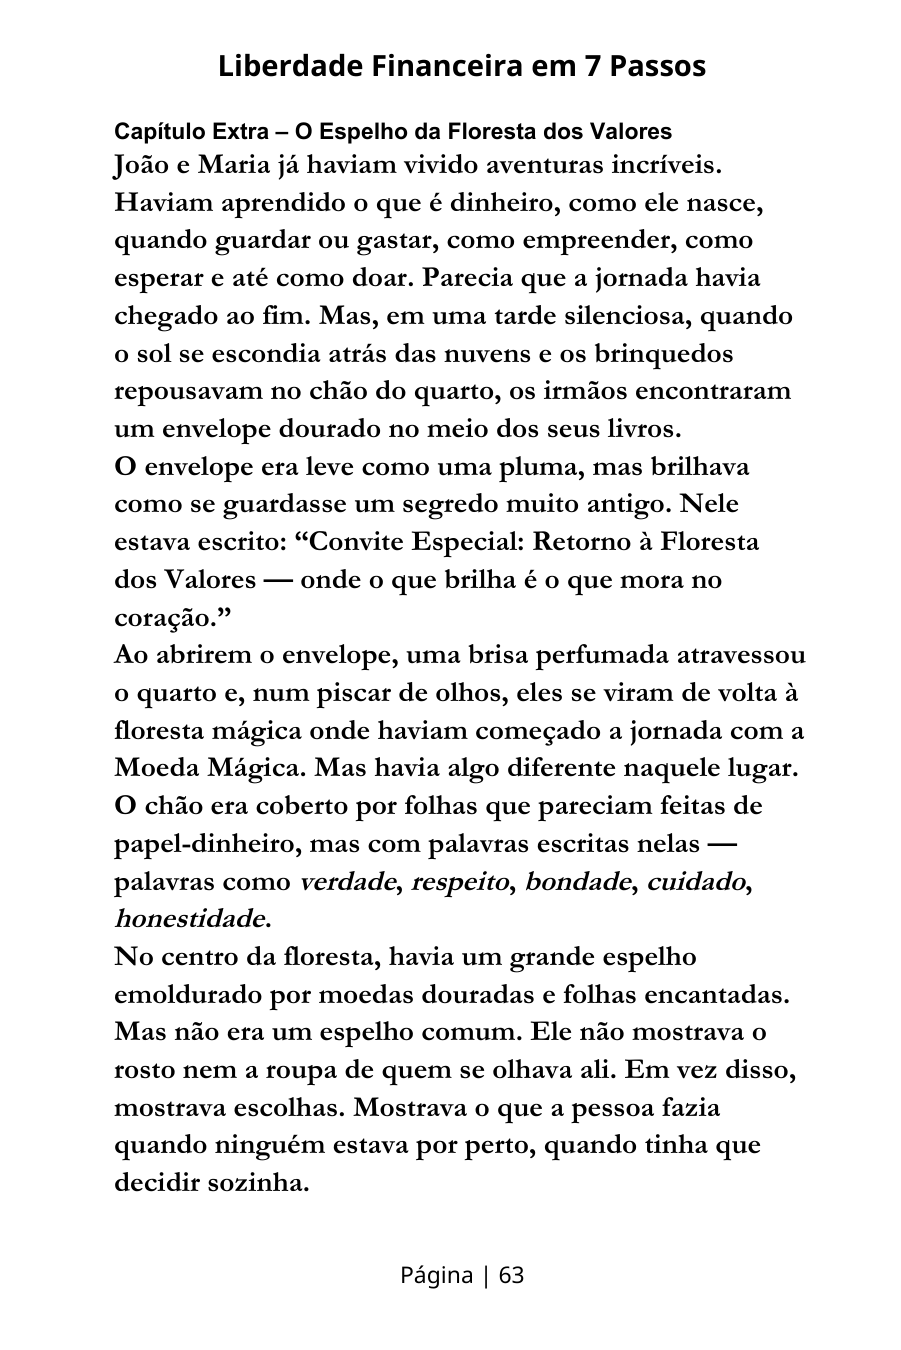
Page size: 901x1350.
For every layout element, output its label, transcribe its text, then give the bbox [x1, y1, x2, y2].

text Capítulo Extra – O Espelho da Floresta dos Valores [114, 118, 810, 144]
text Ao abrirem o envelope, uma brisa perfumada atravessou o quarto e, num piscar de olhos, eles se viram de volta à floresta mágica onde haviam começado a jornada com a Moeda Mágica. Mas havia algo diferente naquele lugar. O chão era coberto por folhas que pareciam feitas de papel-dinheiro, mas com palavras escritas nelas — palavras como verdade, respeito, bondade, cuidado, honestidade. [114, 638, 810, 935]
text João e Maria já haviam vivido aventuras incríveis. Haviam aprendido o que é dinheiro, como ele nasce, quando guardar ou gastar, como empreender, como esperar e até como doar. Parecia que a jornada havia chegado ao fim. Mas, em uma tarde silenciosa, quando o sol se escondia atrás das nuvens e os brinquedos repousavam no chão do quarto, os irmãos encontraram um envelope dourado no meio dos seus livros. [114, 148, 810, 445]
text No centro da floresta, havia um grande espelho emoldurado por moedas douradas e folhas encantadas. Mas não era um espelho comum. Ele não mostrava o rosto nem a roupa de quem se olhava ali. Em vez disso, mostrava escolhas. Mostrava o que a pessoa fazia quando ninguém estava por perto, quando tinha que decidir sozinha. [114, 940, 810, 1199]
text O envelope era leve como uma pluma, mas brilhava como se guardasse um segredo muito antigo. Nele estava escrito: “Convite Especial: Retorno à Floresta dos Valores — onde o que brilha é o que mora no coração.” [114, 450, 810, 634]
